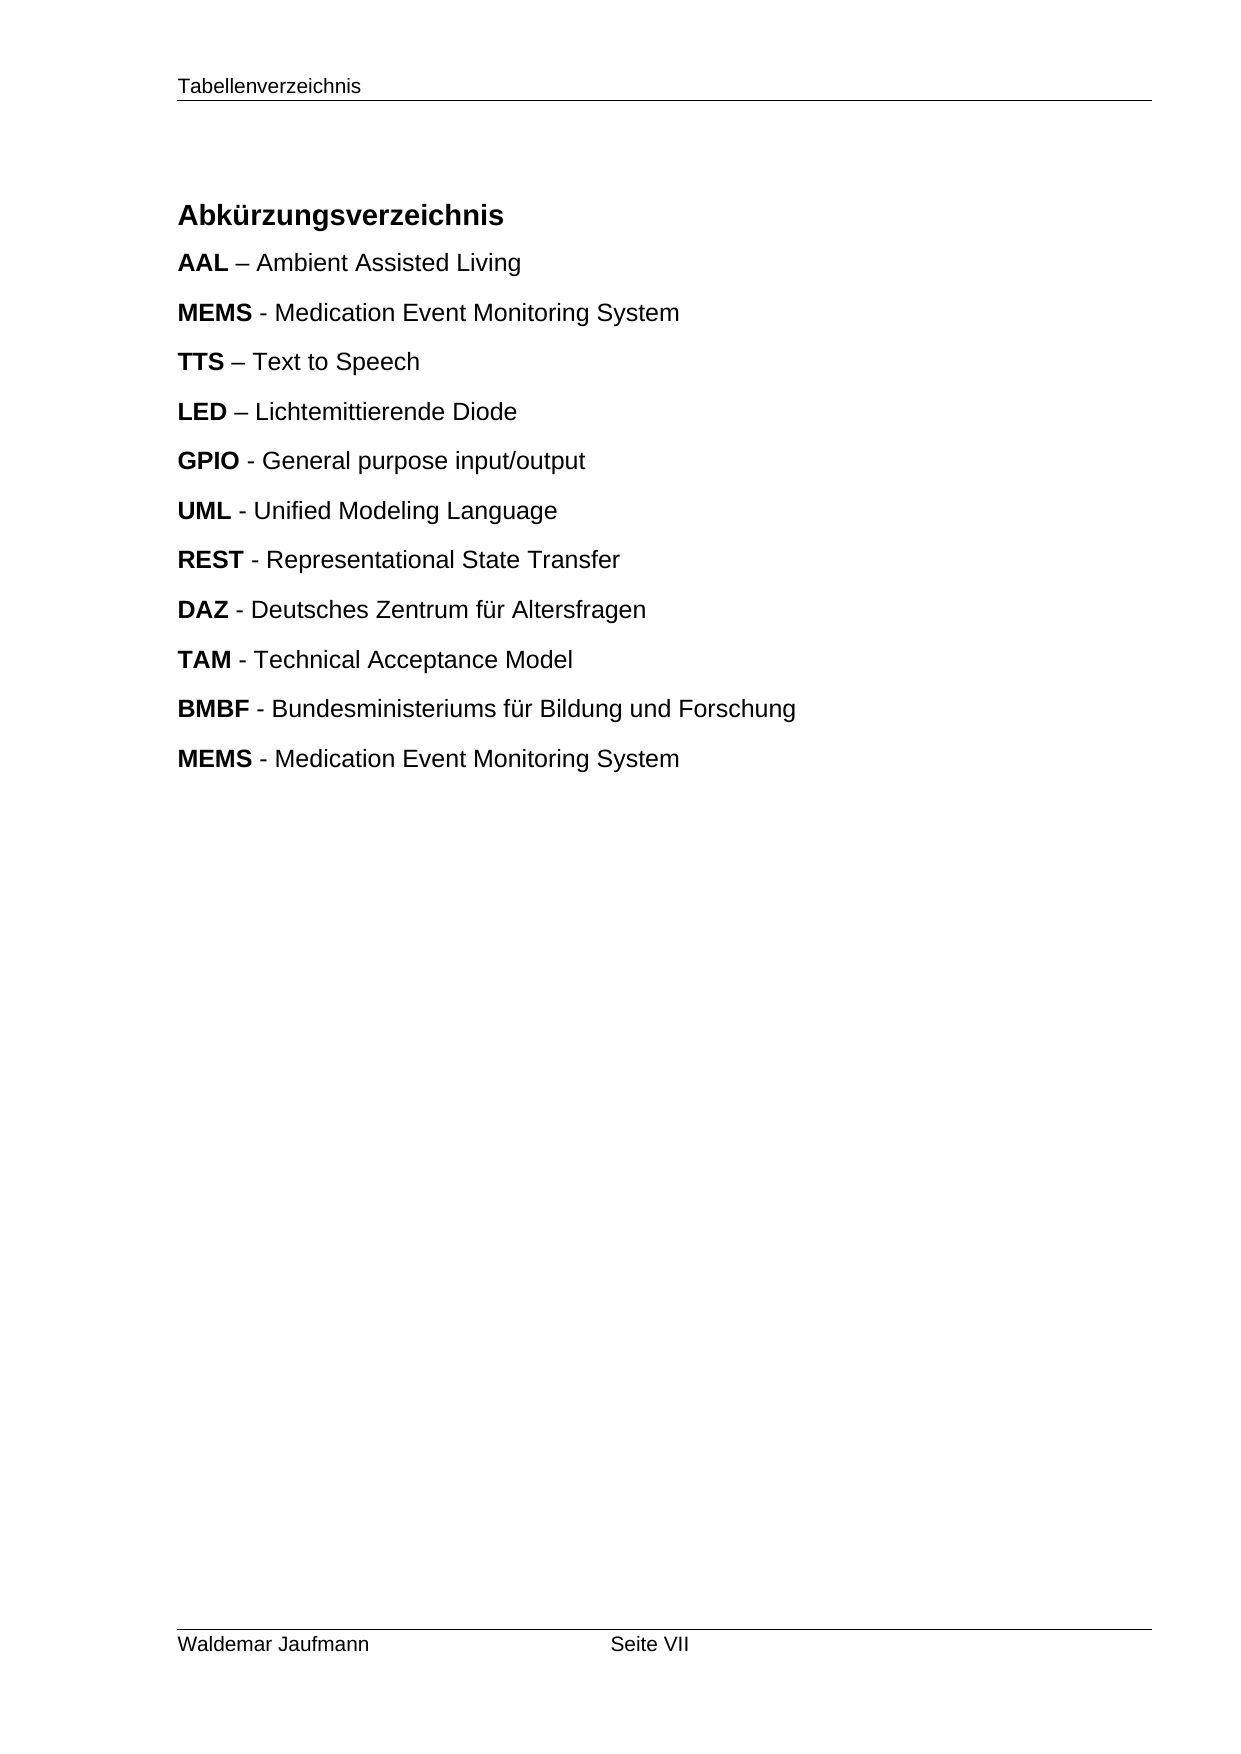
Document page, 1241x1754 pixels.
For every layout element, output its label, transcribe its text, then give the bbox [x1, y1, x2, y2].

text MEMS - Medication Event Monitoring System [177, 298, 1152, 326]
text AAL – Ambient Assisted Living [177, 248, 1152, 277]
subtitle Abkürzungsverzeichnis [177, 198, 1152, 231]
text DAZ - Deutsches Zentrum für Altersfragen [177, 595, 1152, 624]
text REST - Representational State Transfer [177, 546, 1152, 574]
text MEMS - Medication Event Monitoring System [177, 744, 1152, 773]
text TTS – Text to Speech [177, 347, 1152, 376]
text UML - Unified Modeling Language [177, 496, 1152, 525]
text LED – Lichtemittierende Diode [177, 397, 1152, 426]
text TAM - Technical Acceptance Model [177, 645, 1152, 673]
text BMBF - Bundesministeriums für Bildung und Forschung [177, 694, 1152, 723]
text GPIO - General purpose input/output [177, 446, 1152, 475]
